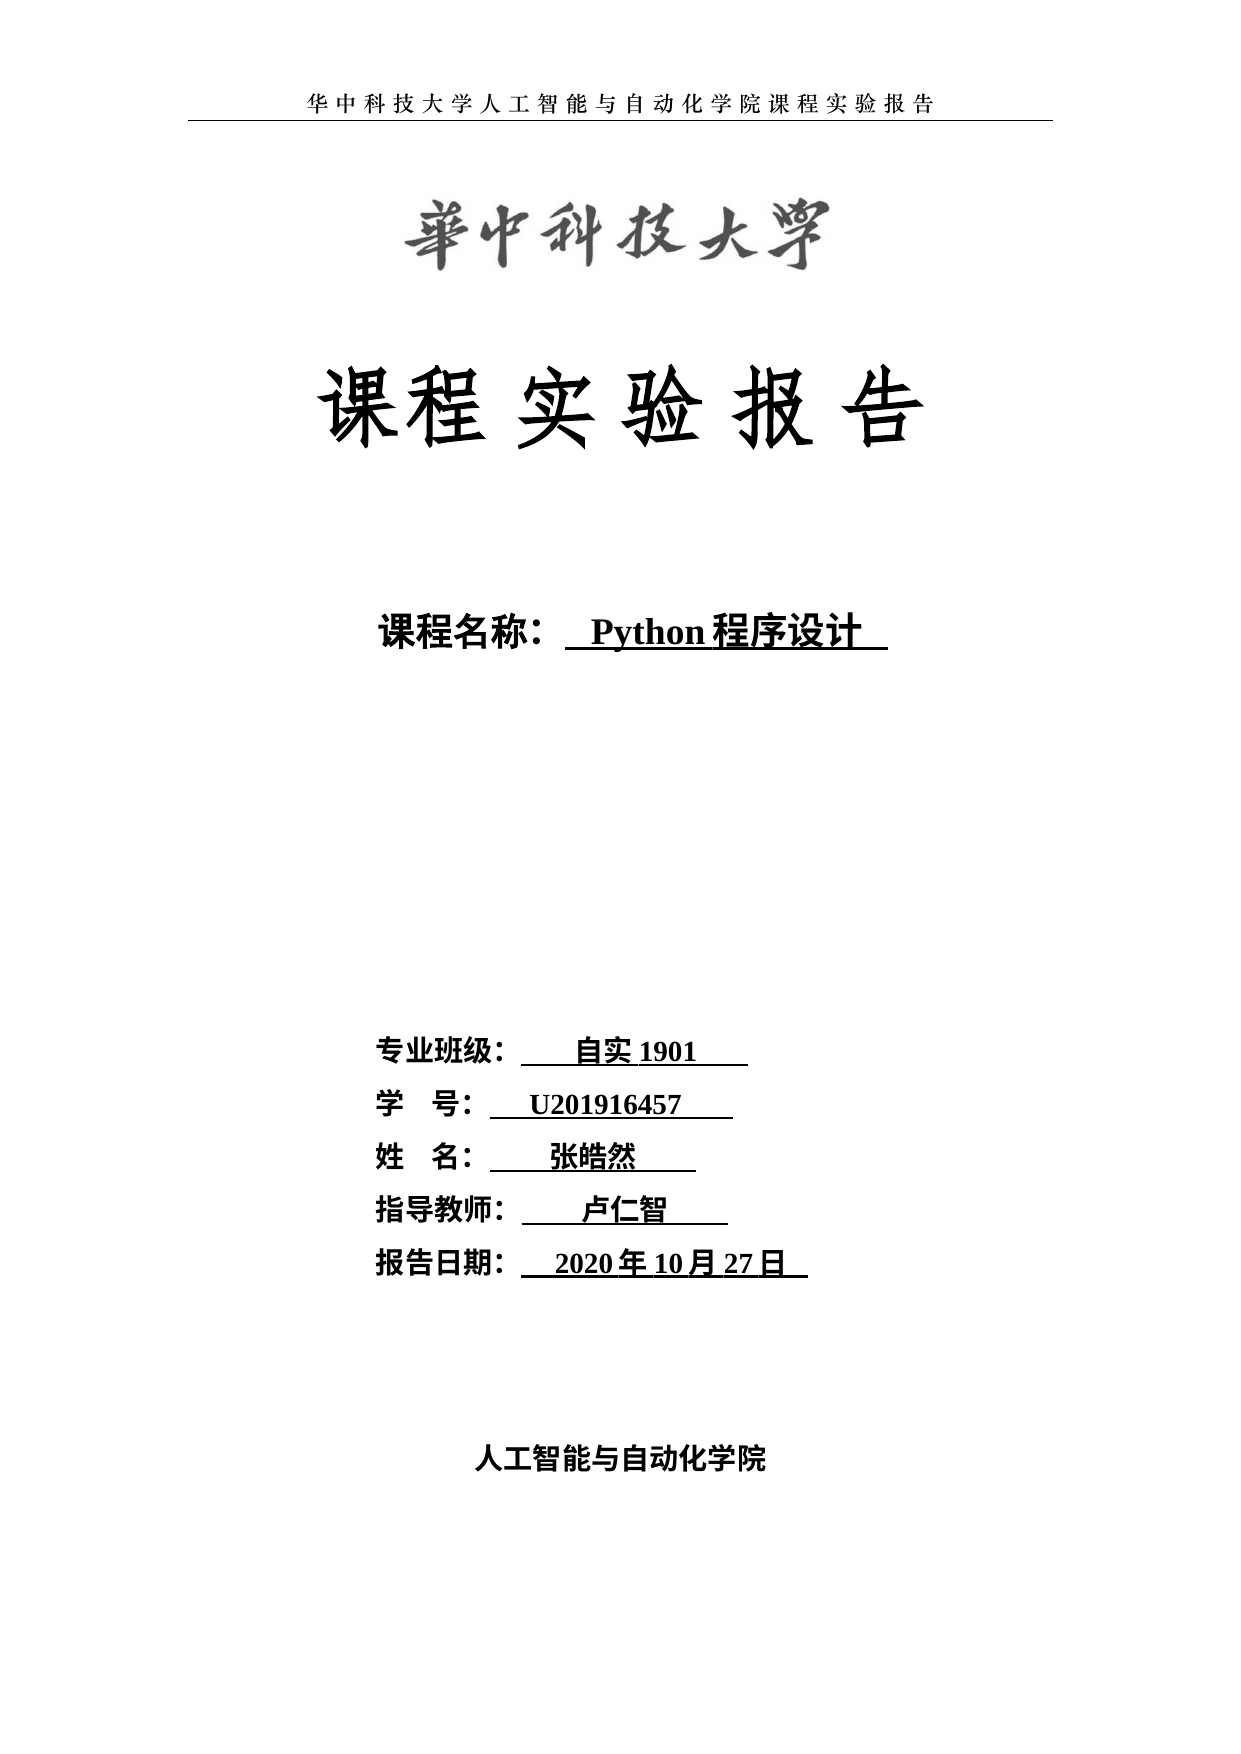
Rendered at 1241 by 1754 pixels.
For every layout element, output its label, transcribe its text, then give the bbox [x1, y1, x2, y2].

text 姓 名： 张皓然 [187, 1134, 1053, 1176]
text 学 号： U201916457 [187, 1081, 1053, 1123]
text 报告日期： 2020年10月27日 [187, 1239, 1053, 1282]
text 课程名称： Python程序设计 [187, 601, 1053, 655]
text 人工智能与自动化学院 [187, 1436, 1053, 1478]
text 专业班级： 自实1901 [187, 1028, 1053, 1070]
text 指导教师： 卢仁智 [187, 1186, 1053, 1229]
text 课程 实 验 报 告 [187, 350, 1053, 450]
